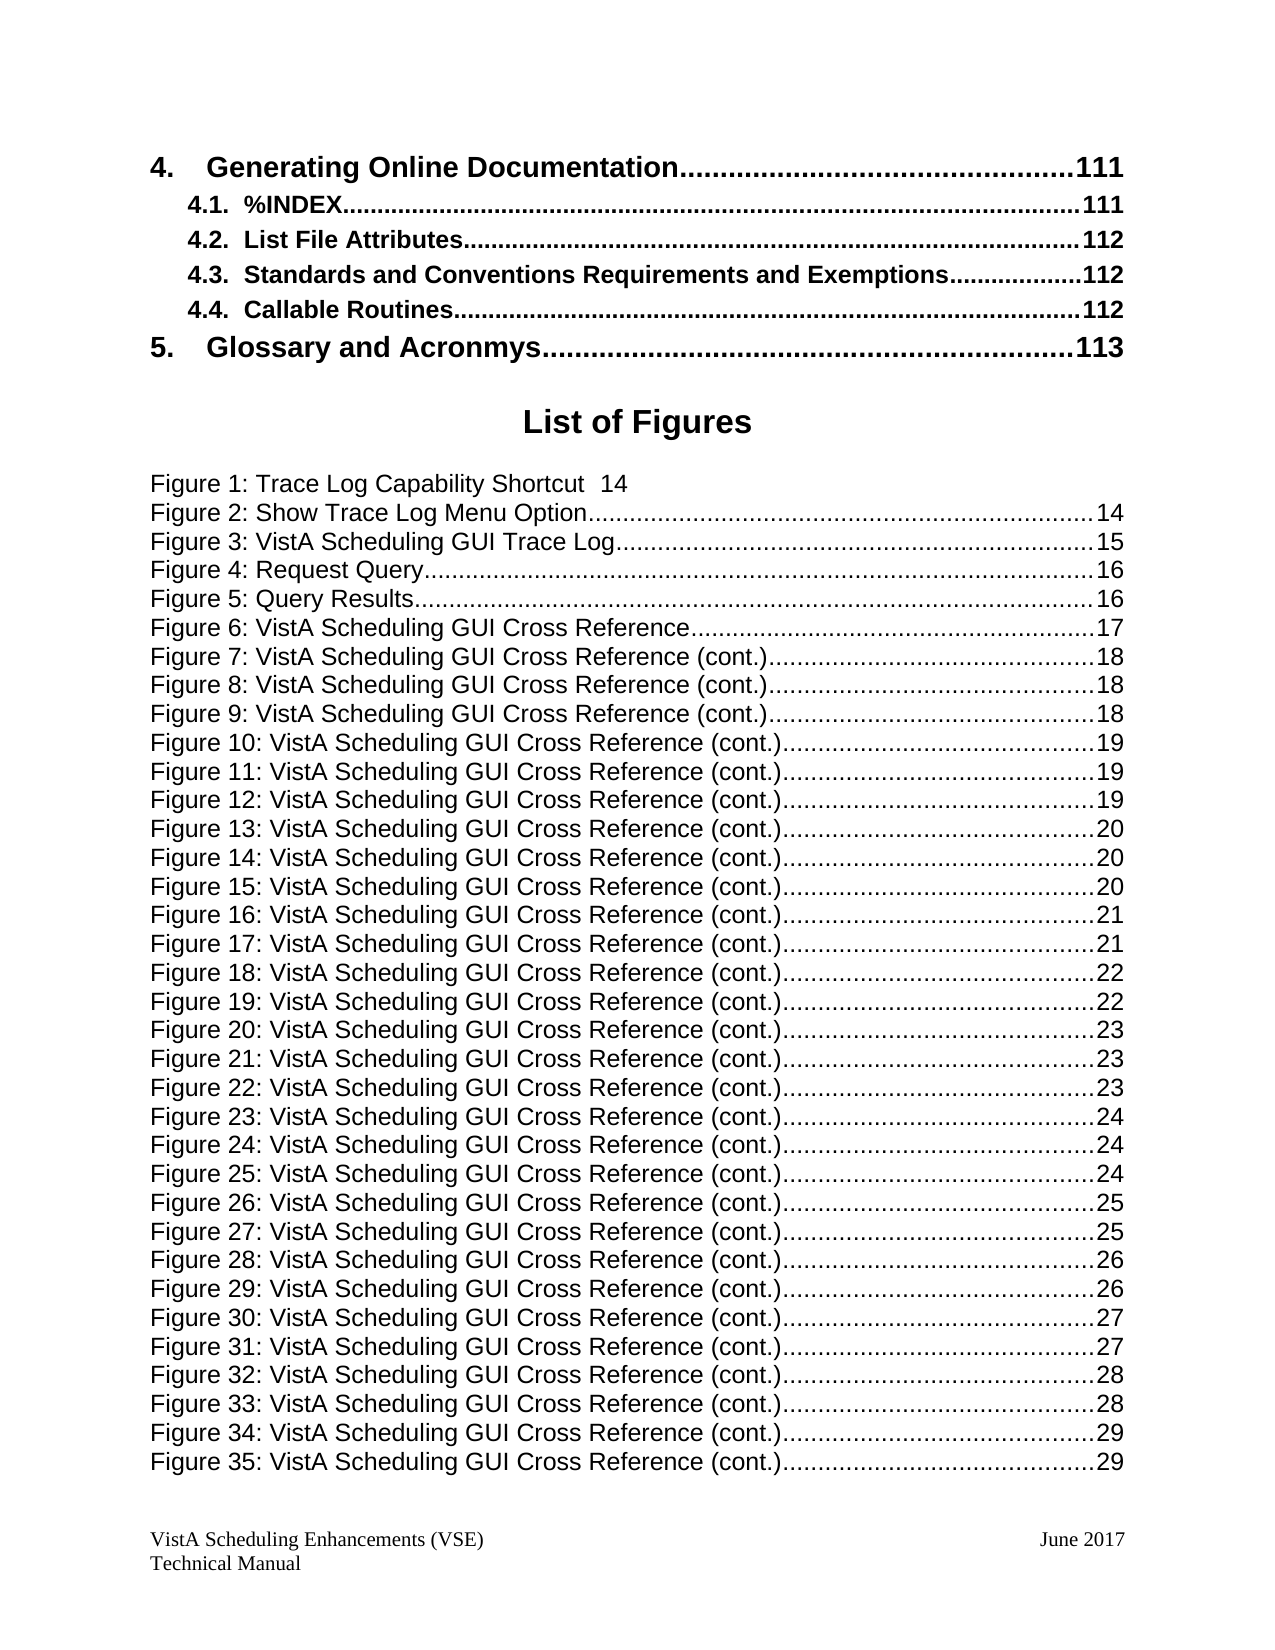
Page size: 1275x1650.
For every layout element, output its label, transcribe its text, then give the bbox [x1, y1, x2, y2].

text Figure 8: VistA Scheduling GUI Cross Reference (cont.) 18 [150, 670, 1125, 699]
text Figure 16: VistA Scheduling GUI Cross Reference (cont.) 21 [150, 900, 1125, 929]
text Figure 3: VistA Scheduling GUI Trace Log 15 [150, 526, 1125, 555]
text Figure 35: VistA Scheduling GUI Cross Reference (cont.) 29 [150, 1446, 1125, 1475]
text Figure 20: VistA Scheduling GUI Cross Reference (cont.) 23 [150, 1015, 1125, 1044]
text Figure 23: VistA Scheduling GUI Cross Reference (cont.) 24 [150, 1101, 1125, 1130]
text 4.3. Standards and Conventions Requirements and Exemptions 112 [187, 260, 1125, 288]
text Figure 33: VistA Scheduling GUI Cross Reference (cont.) 28 [150, 1389, 1125, 1418]
text 4. Generating Online Documentation 111 [150, 150, 1125, 183]
text Figure 21: VistA Scheduling GUI Cross Reference (cont.) 23 [150, 1044, 1125, 1073]
text Figure 15: VistA Scheduling GUI Cross Reference (cont.) 20 [150, 871, 1125, 900]
text List of Figures Figure 1: Trace Log Capability Shortcut 14 [150, 402, 1125, 469]
text Figure 22: VistA Scheduling GUI Cross Reference (cont.) 23 [150, 1073, 1125, 1101]
text Figure 29: VistA Scheduling GUI Cross Reference (cont.) 26 [150, 1274, 1125, 1303]
text Figure 25: VistA Scheduling GUI Cross Reference (cont.) 24 [150, 1159, 1125, 1188]
text Figure 9: VistA Scheduling GUI Cross Reference (cont.) 18 [150, 699, 1125, 728]
text Figure 32: VistA Scheduling GUI Cross Reference (cont.) 28 [150, 1360, 1125, 1389]
text Figure 14: VistA Scheduling GUI Cross Reference (cont.) 20 [150, 843, 1125, 871]
text 4.2. List File Attributes 112 [187, 225, 1125, 253]
text Figure 30: VistA Scheduling GUI Cross Reference (cont.) 27 [150, 1303, 1125, 1331]
text 4.4. Callable Routines 112 [187, 295, 1125, 323]
text Figure 12: VistA Scheduling GUI Cross Reference (cont.) 19 [150, 785, 1125, 814]
text Figure 31: VistA Scheduling GUI Cross Reference (cont.) 27 [150, 1331, 1125, 1360]
text Figure 5: Query Results 16 [150, 584, 1125, 613]
text Figure 4: Request Query 16 [150, 555, 1125, 584]
text Figure 7: VistA Scheduling GUI Cross Reference (cont.) 18 [150, 641, 1125, 670]
text Figure 24: VistA Scheduling GUI Cross Reference (cont.) 24 [150, 1130, 1125, 1159]
text Figure 19: VistA Scheduling GUI Cross Reference (cont.) 22 [150, 986, 1125, 1015]
text Figure 27: VistA Scheduling GUI Cross Reference (cont.) 25 [150, 1216, 1125, 1245]
text 4.1. %INDEX 111 [187, 190, 1125, 218]
text Figure 17: VistA Scheduling GUI Cross Reference (cont.) 21 [150, 929, 1125, 958]
text Figure 26: VistA Scheduling GUI Cross Reference (cont.) 25 [150, 1188, 1125, 1216]
text Figure 28: VistA Scheduling GUI Cross Reference (cont.) 26 [150, 1245, 1125, 1274]
text Figure 6: VistA Scheduling GUI Cross Reference 17 [150, 613, 1125, 641]
text 5. Glossary and Acronmys 113 [150, 330, 1125, 363]
text Figure 18: VistA Scheduling GUI Cross Reference (cont.) 22 [150, 958, 1125, 986]
text Figure 13: VistA Scheduling GUI Cross Reference (cont.) 20 [150, 814, 1125, 843]
text Figure 10: VistA Scheduling GUI Cross Reference (cont.) 19 [150, 728, 1125, 756]
text Figure 34: VistA Scheduling GUI Cross Reference (cont.) 29 [150, 1418, 1125, 1446]
text Figure 2: Show Trace Log Menu Option 14 [150, 498, 1125, 526]
text Figure 11: VistA Scheduling GUI Cross Reference (cont.) 19 [150, 756, 1125, 785]
